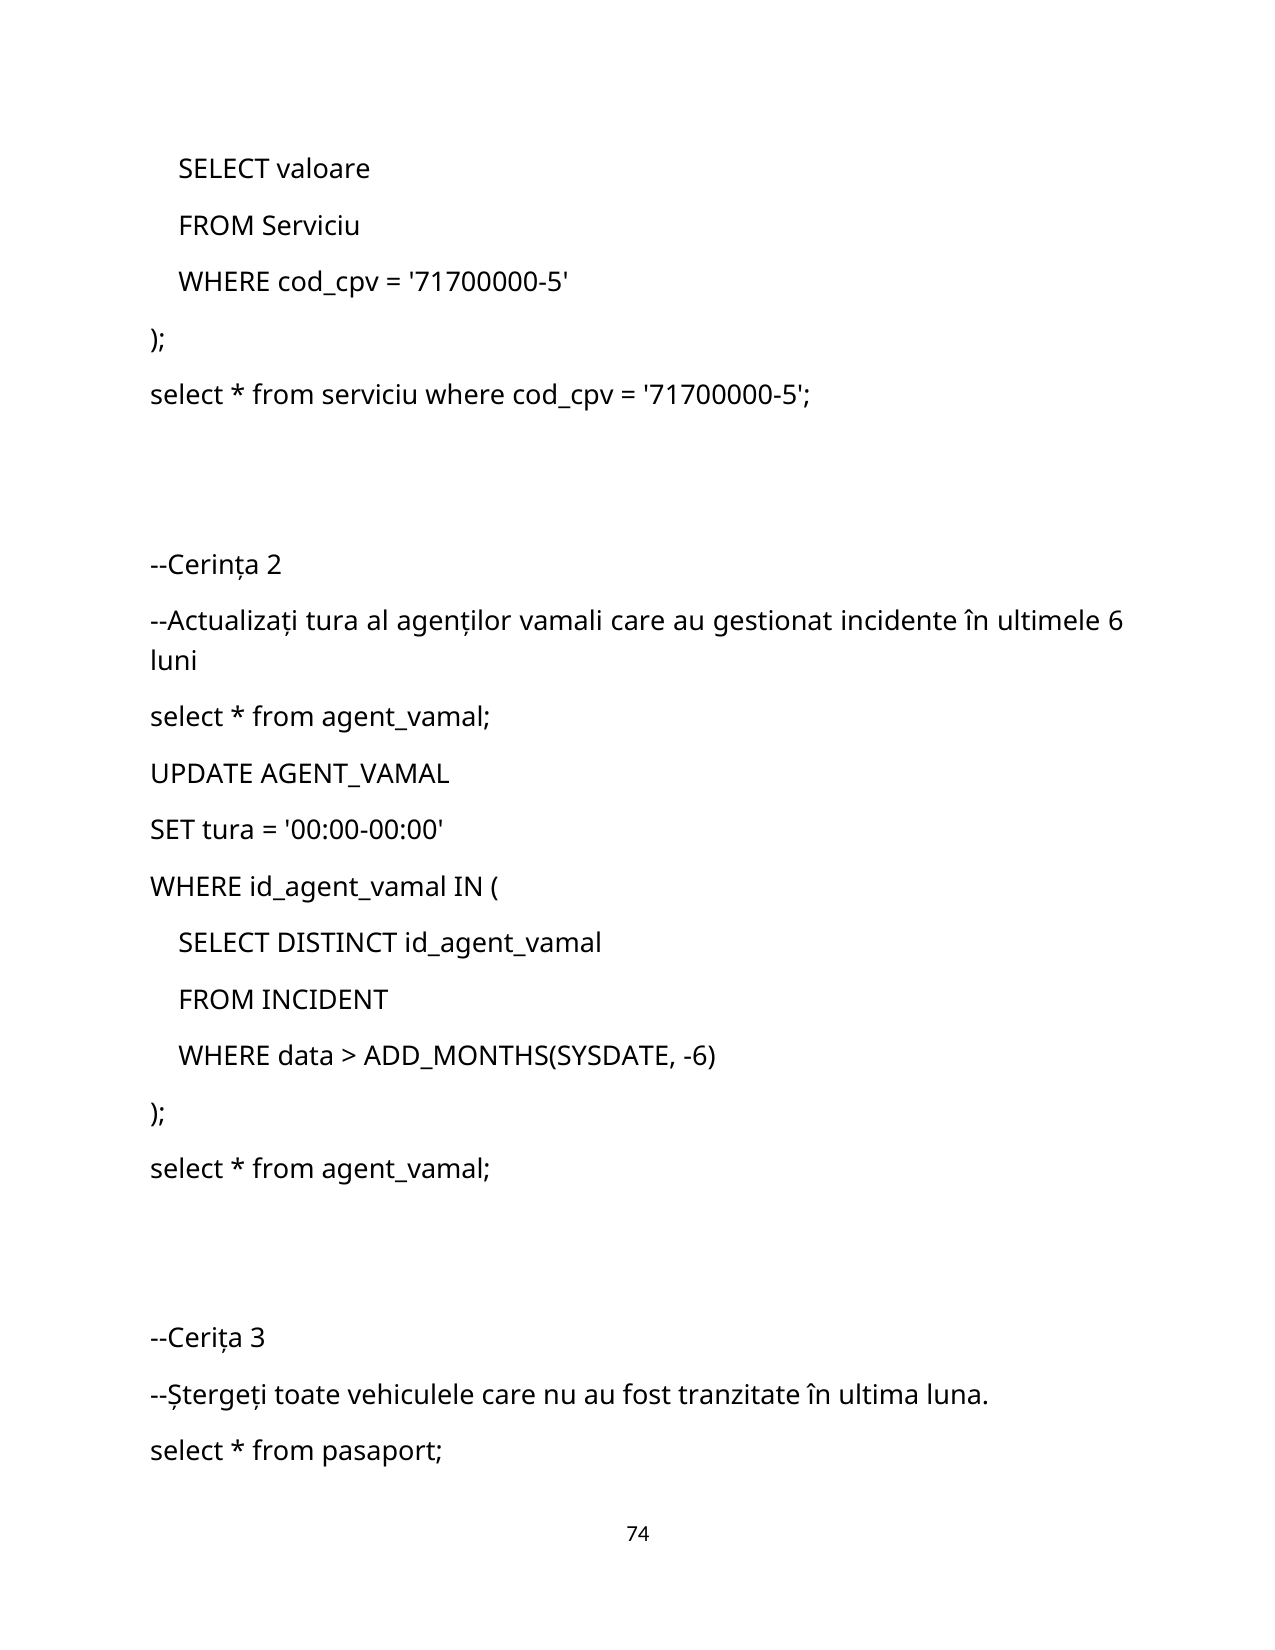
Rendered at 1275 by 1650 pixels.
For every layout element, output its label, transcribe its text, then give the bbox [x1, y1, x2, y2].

text ); [150, 319, 1125, 356]
text select * from pasaport; [150, 1432, 1125, 1469]
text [150, 376, 1125, 413]
text --Ștergeți toate vehiculele care nu au fost tranzitate în ultima luna. [150, 1375, 1125, 1412]
text SELECT DISTINCT id_agent_vamal [150, 924, 1125, 961]
text --Cerița 3 [150, 1319, 1125, 1356]
text SET tura = '00:00-00:00' [150, 811, 1125, 848]
text WHERE data > ADD_MONTHS(SYSDATE, -6) [150, 1037, 1125, 1073]
text ); [150, 1093, 1125, 1130]
text SELECT valoare [150, 150, 1125, 187]
text select * from agent_vamal; [150, 698, 1125, 735]
text FROM INCIDENT [150, 980, 1125, 1017]
text WHERE cod_cpv = '71700000-5' [150, 263, 1125, 300]
text WHERE id_agent_vamal IN ( [150, 867, 1125, 904]
text UPDATE AGENT_VAMAL [150, 754, 1125, 791]
text select * from agent_vamal; [150, 1149, 1125, 1186]
text --Cerința 2 [150, 545, 1125, 582]
text --Actualizați tura al agenților vamali care au gestionat incidente în ultimele 6 luni [150, 602, 1125, 678]
text FROM Serviciu [150, 206, 1125, 243]
